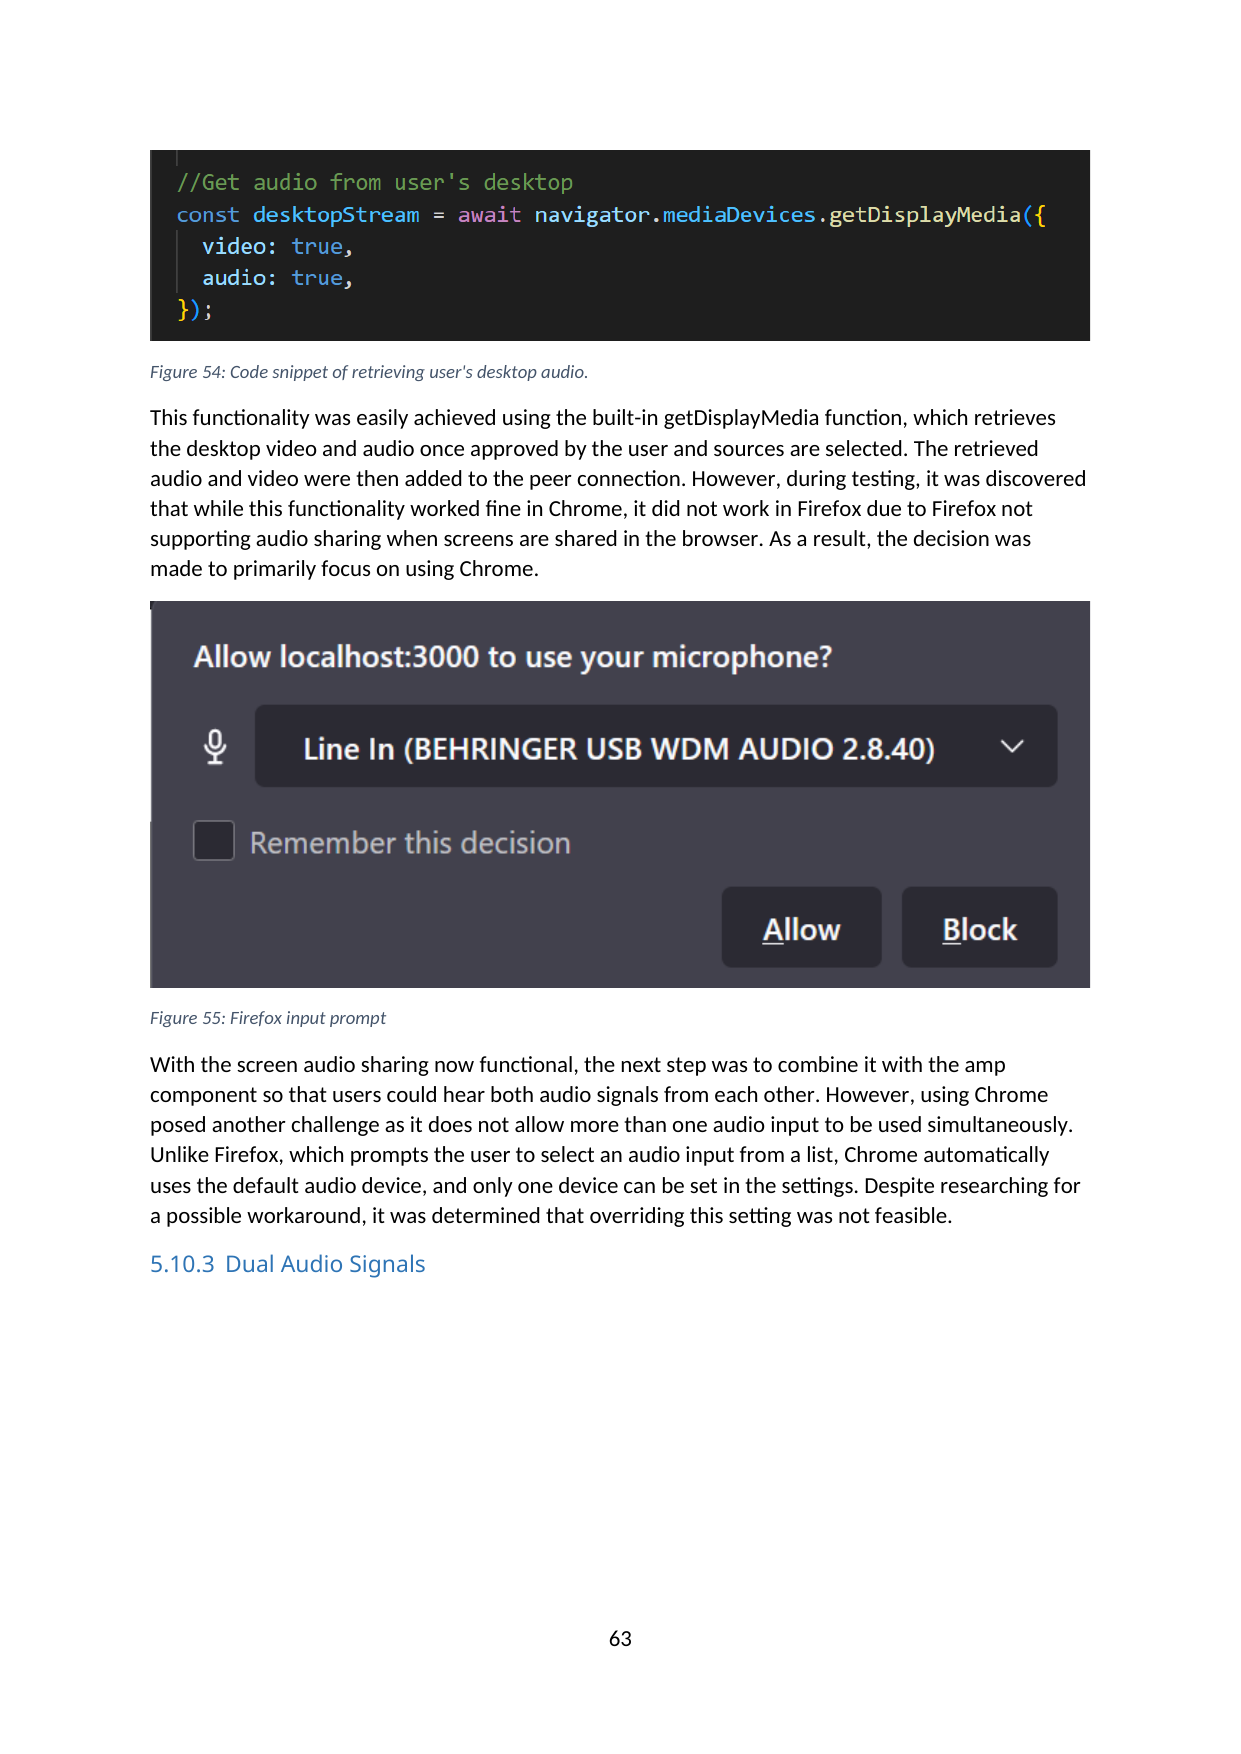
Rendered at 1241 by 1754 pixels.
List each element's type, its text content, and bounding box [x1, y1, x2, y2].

picture [150, 150, 1091, 341]
text With the screen audio sharing now functional, the next step was to combine it with the amp component so that users could hear both audio signals from each other. However, using Chrome posed another challenge as it does not allow more than one audio input to be used simultaneously. Unlike Firefox, which prompts the user to select an audio input from a list, Chrome automatically uses the default audio device, and only one device can be set in the settings. Despite researching for a possible workaround, it was determined that overriding this setting was not feasible. [150, 1050, 1090, 1229]
text This functionality was easily achieved using the built-in getDisplayMedia function, which retrieves the desktop video and audio once approved by the user and sources are selected. The retrieved audio and video were then added to the peer connection. However, during testing, it was discovered that while this functionality worked fine in Chrome, it did not work in Firefox due to Firefox not supporting audio sharing when screens are shared in the browser. As a result, the decision was made to primarily focus on using Chrome. [150, 403, 1090, 583]
picture [150, 601, 1091, 988]
subtitle Dual Audio Signals [150, 1248, 1090, 1279]
